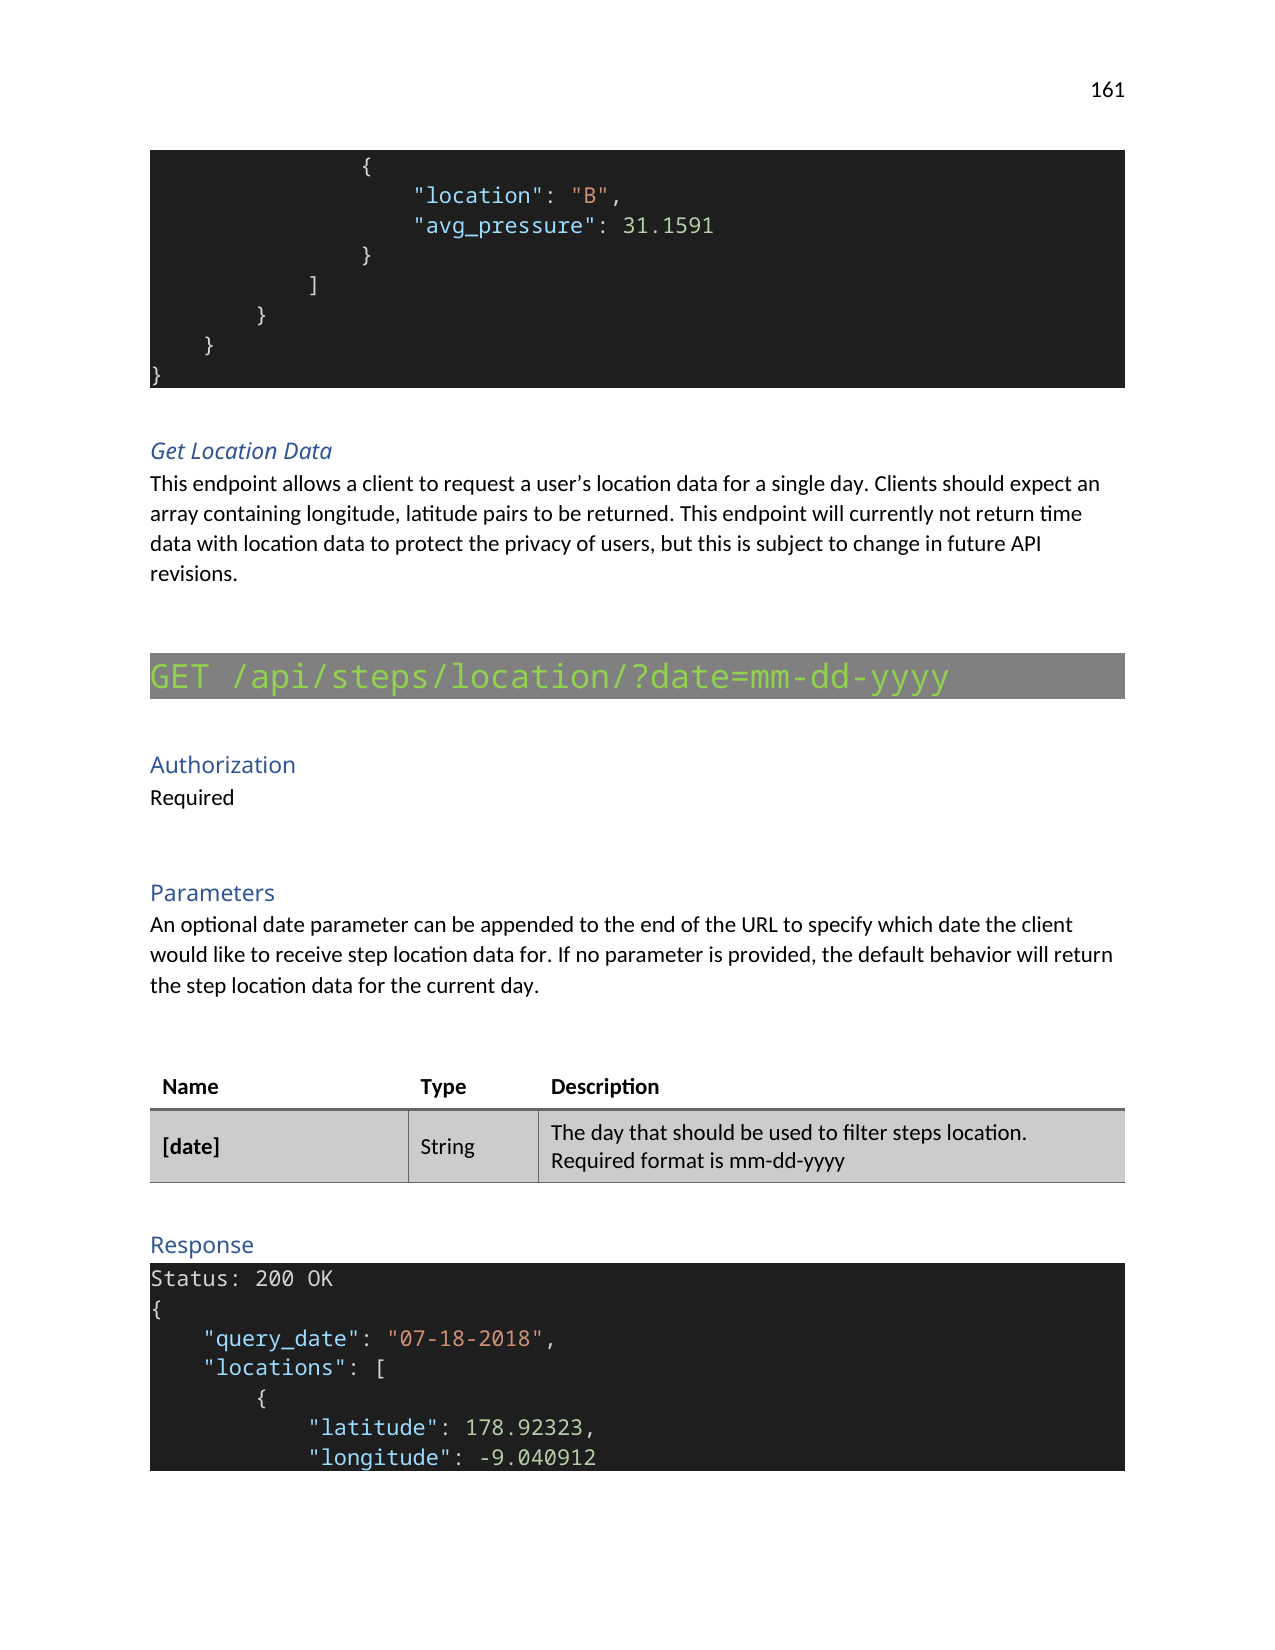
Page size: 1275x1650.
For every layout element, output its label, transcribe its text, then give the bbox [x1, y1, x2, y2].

text An optional date parameter can be appended to the end of the URL to specify which date the client would like to receive step location data for. If no parameter is provided, the default behavior will return the step location data for the current day. [150, 910, 1125, 999]
text "longitude": -9.040912 [150, 1442, 1125, 1471]
text } [150, 329, 1125, 358]
text } [150, 358, 1125, 388]
subtitle Authorization [150, 749, 1125, 780]
text "avg_pressure": 31.1591 [150, 209, 1125, 239]
text GET /api/steps/location/?date=mm-dd-yyyy [150, 653, 1125, 699]
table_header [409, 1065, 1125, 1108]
text "locations": [ [150, 1352, 1125, 1382]
text "query_date": "07-18-2018", [150, 1322, 1125, 1352]
subtitle Parameters [150, 877, 1125, 908]
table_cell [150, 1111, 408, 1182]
text Required [150, 783, 1125, 811]
text { [150, 150, 1125, 180]
text This endpoint allows a client to request a user’s location data for a single day. Clients should expect an array containing longitude, latitude pairs to be returned. This endpoint will currently not return time data with location data to protect the privacy of users, but this is subject to change in future API revisions. [150, 469, 1125, 588]
text "location": "B", [150, 180, 1125, 209]
text "latitude": 178.92323, [150, 1412, 1125, 1442]
text Status: 200 OK [150, 1263, 1125, 1293]
subtitle Get Location Data [150, 435, 1125, 466]
text ] [150, 269, 1125, 299]
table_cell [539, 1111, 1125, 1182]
text { [150, 1293, 1125, 1322]
subtitle Response [150, 1229, 1125, 1260]
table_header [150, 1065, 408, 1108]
text { [150, 1382, 1125, 1412]
text } [150, 239, 1125, 269]
text } [150, 299, 1125, 329]
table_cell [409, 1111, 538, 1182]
